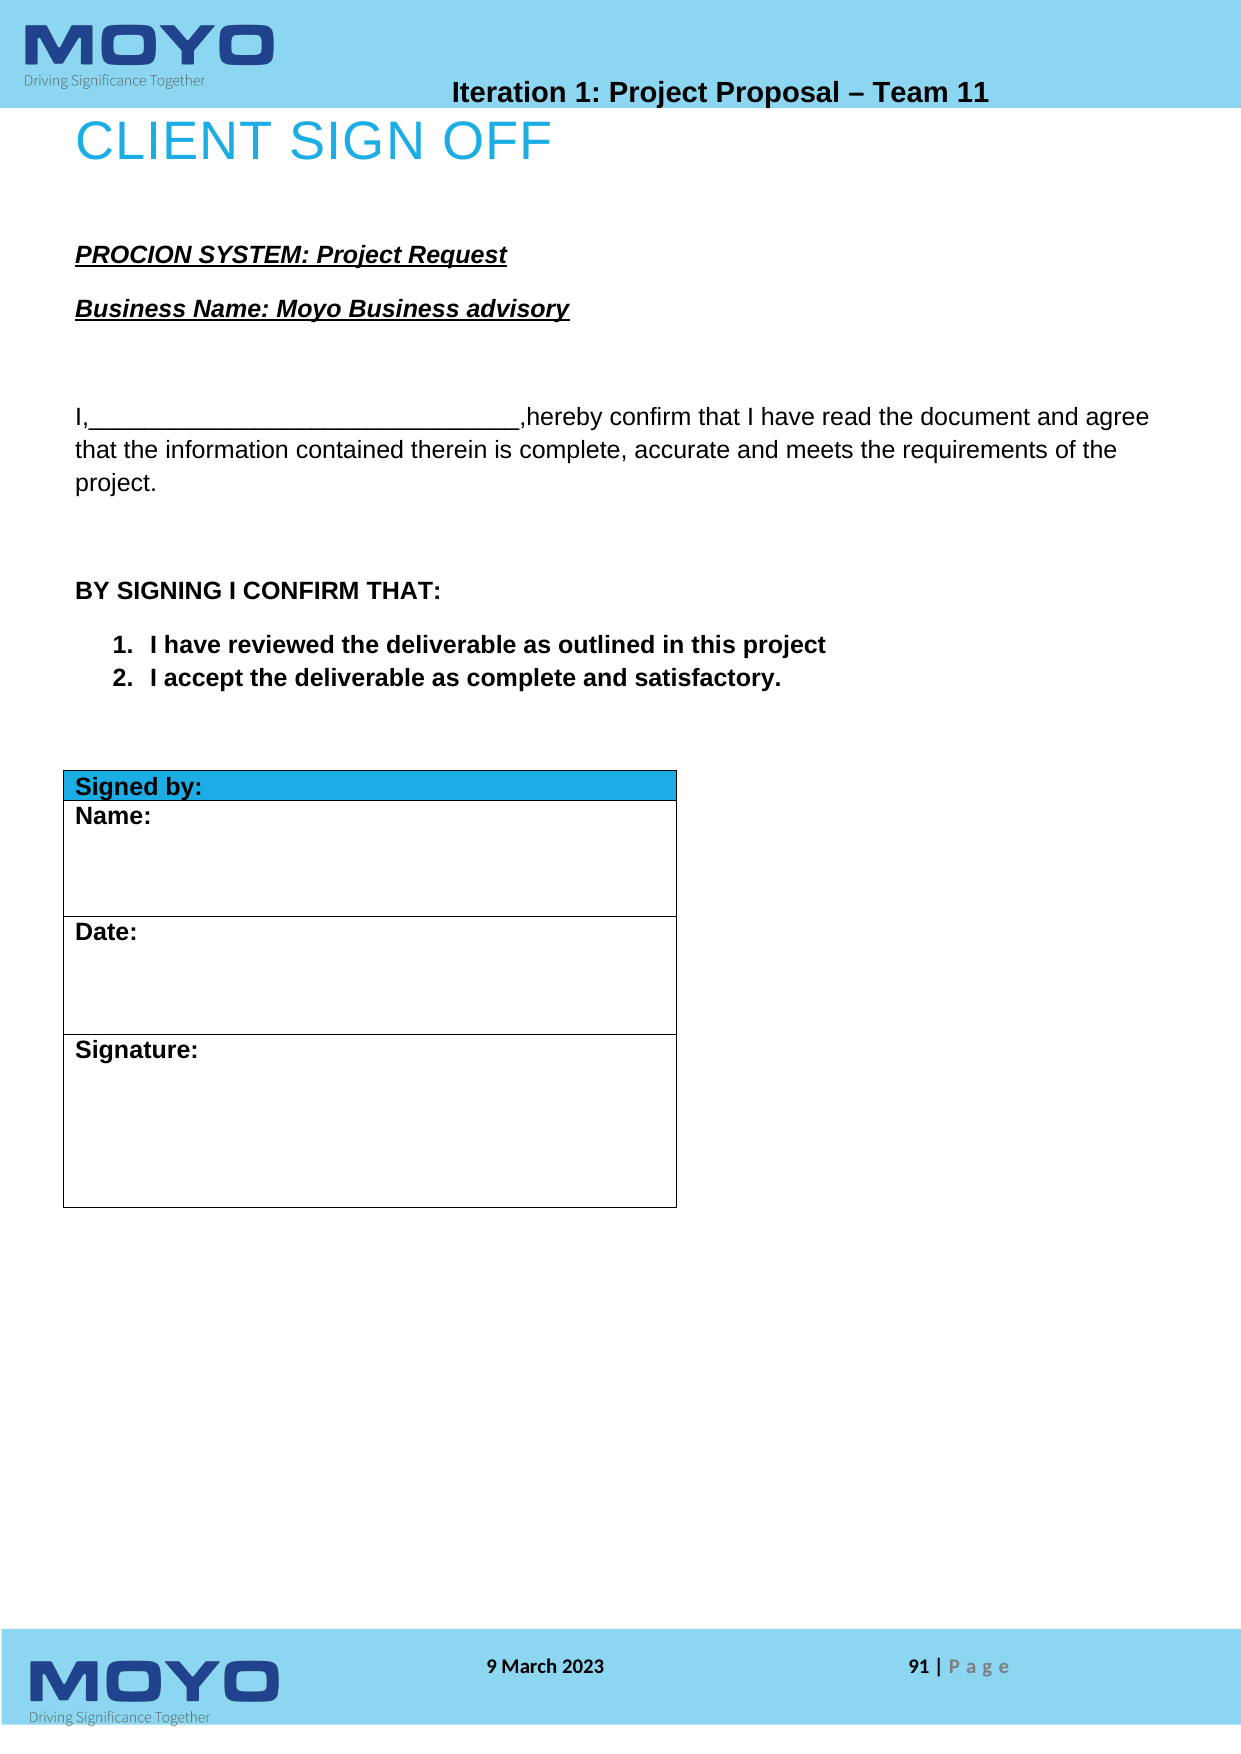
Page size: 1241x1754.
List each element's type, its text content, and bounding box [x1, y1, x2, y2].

table_cell Date: [64, 917, 676, 1034]
text PROCION SYSTEM: Project Request [75, 241, 1165, 269]
text BY SIGNING I CONFIRM THAT: [75, 576, 1165, 604]
list I have reviewed the deliverable as outlined in this project [112, 630, 1165, 658]
picture [26, 1655, 282, 1729]
table_header Signed by: [64, 771, 676, 800]
text Business Name: Moyo Business advisory [75, 294, 1165, 323]
title Client sign off [75, 108, 1165, 171]
table_cell Name: [64, 801, 676, 916]
list I accept the deliverable as complete and satisfactory. [112, 663, 1165, 691]
text I,_______________________________,hereby confirm that I have read the document and agree that the information contained therein is complete, accurate and meets the requirements of the project. [75, 402, 1165, 497]
picture [21, 19, 277, 92]
table_cell Signature: [64, 1035, 676, 1207]
